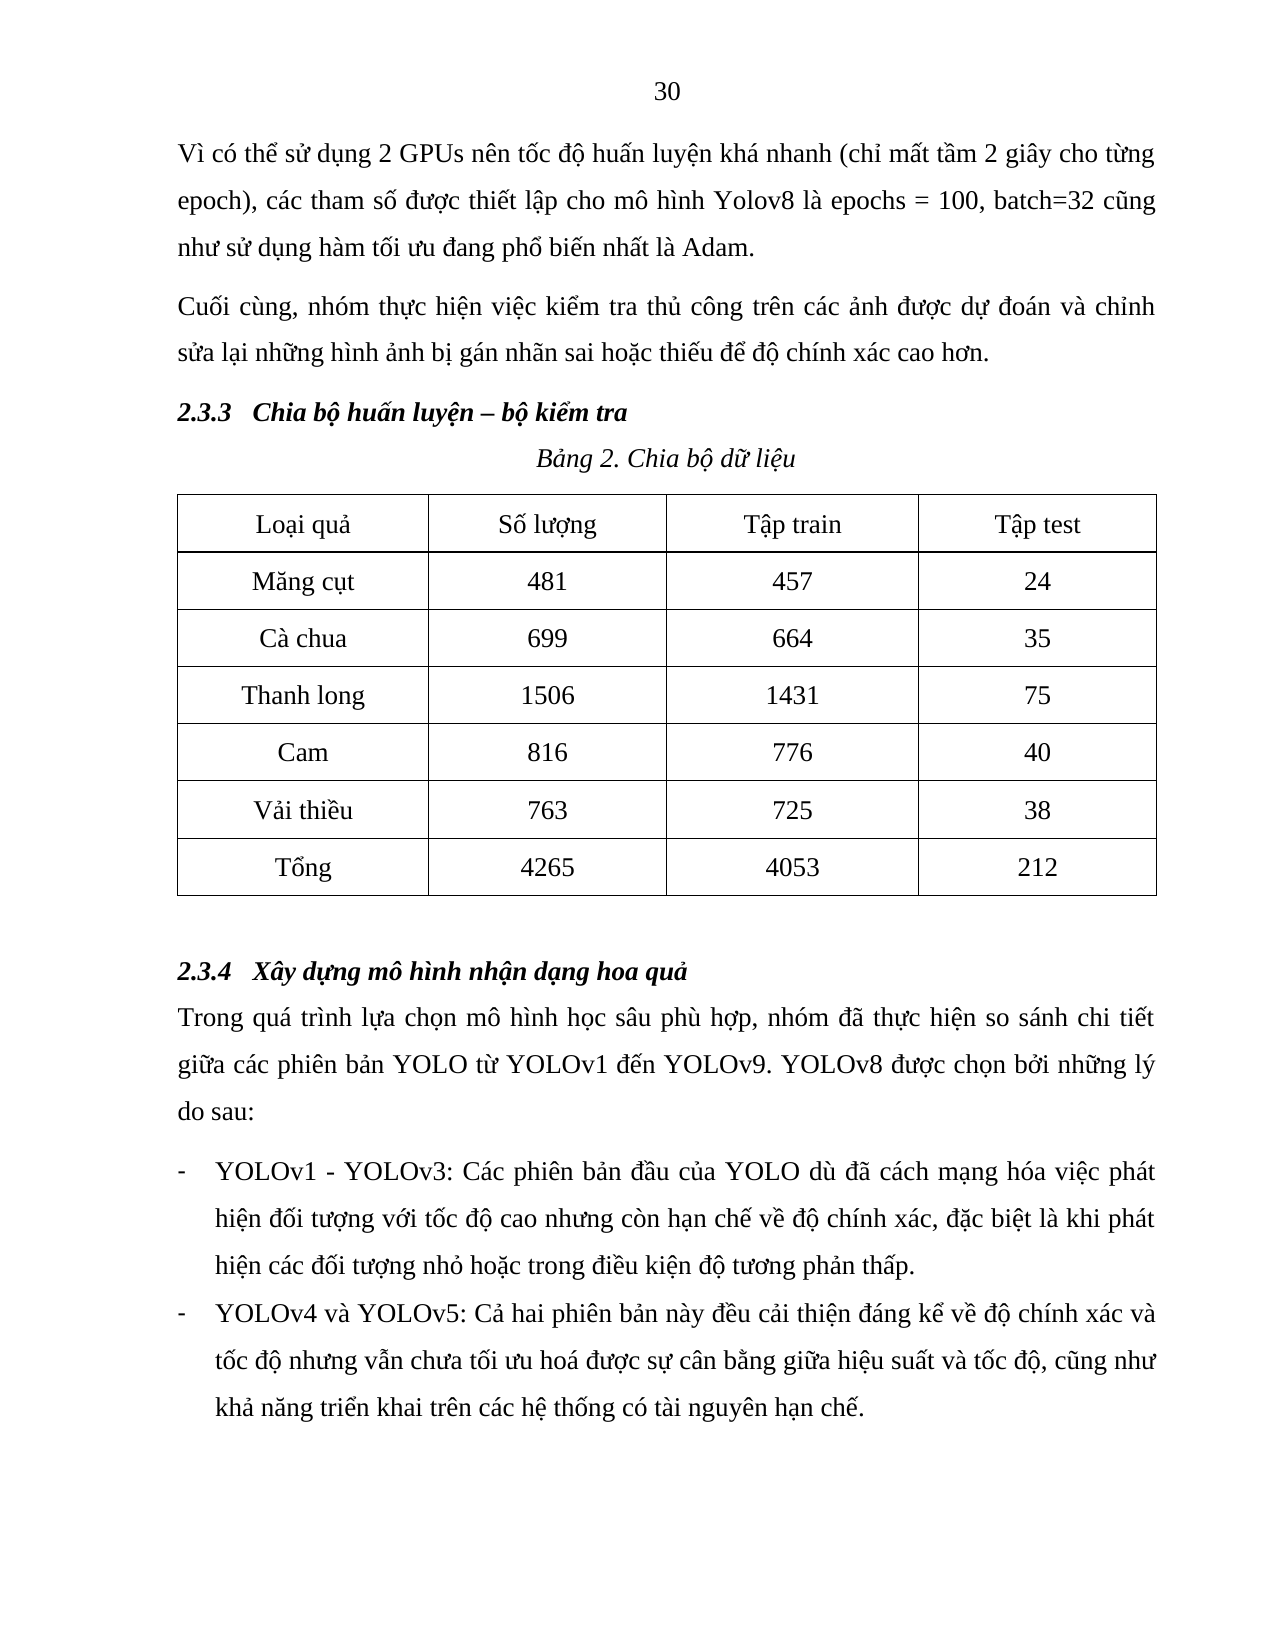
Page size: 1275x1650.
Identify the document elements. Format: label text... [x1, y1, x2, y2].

subtitle Chia bộ huấn luyện – bộ kiểm tra [177, 396, 1157, 427]
table_cell 816 [429, 724, 666, 780]
table_cell 763 [429, 781, 666, 837]
table_cell 212 [919, 839, 1156, 894]
table_cell Măng cụt [178, 553, 428, 609]
text Trong quá trình lựa chọn mô hình học sâu phù hợp, nhóm đã thực hiện so sánh chi tiết giữa các phiên bản YOLO từ YOLOv1 đến YOLOv9. YOLOv8 được chọn bởi những lý do sau: [177, 1001, 1157, 1126]
table_cell Vải thiều [178, 781, 428, 837]
text Cuối cùng, nhóm thực hiện việc kiểm tra thủ công trên các ảnh được dự đoán và chỉnh sửa lại những hình ảnh bị gán nhãn sai hoặc thiếu để độ chính xác cao hơn. [177, 290, 1157, 368]
table_cell 4265 [429, 839, 666, 894]
table_header Loại quả [178, 495, 428, 551]
table_cell 38 [919, 781, 1156, 837]
subtitle Xây dựng mô hình nhận dạng hoa quả [177, 955, 1157, 986]
table_cell 1431 [667, 667, 918, 723]
text Bảng 2. Chia bộ dữ liệu [177, 442, 1157, 473]
table_header Tập test [919, 495, 1156, 551]
table_cell Cà chua [178, 610, 428, 666]
table_cell Cam [178, 724, 428, 780]
table_cell Thanh long [178, 667, 428, 723]
table_cell 699 [429, 610, 666, 666]
table_cell Tổng [178, 839, 428, 894]
table_cell 457 [667, 553, 918, 609]
table_cell 40 [919, 724, 1156, 780]
table_cell 725 [667, 781, 918, 837]
table_cell 481 [429, 553, 666, 609]
table_cell 776 [667, 724, 918, 780]
table_cell 35 [919, 610, 1156, 666]
table_cell 4053 [667, 839, 918, 894]
list YOLOv1 - YOLOv3: Các phiên bản đầu của YOLO dù đã cách mạng hóa việc phát hiện đối tượng với tốc độ cao nhưng còn hạn chế về độ chính xác, đặc biệt là khi phát hiện các đối tượng nhỏ hoặc trong điều kiện độ tương phản thấp. [177, 1154, 1157, 1280]
text Vì có thể sử dụng 2 GPUs nên tốc độ huấn luyện khá nhanh (chỉ mất tầm 2 giây cho từng epoch), các tham số được thiết lập cho mô hình Yolov8 là epochs = 100, batch=32 cũng như sử dụng hàm tối ưu đang phổ biến nhất là Adam. [177, 137, 1157, 262]
table_cell 664 [667, 610, 918, 666]
list YOLOv4 và YOLOv5: Cả hai phiên bản này đều cải thiện đáng kể về độ chính xác và tốc độ nhưng vẫn chưa tối ưu hoá được sự cân bằng giữa hiệu suất và tốc độ, cũng như khả năng triển khai trên các hệ thống có tài nguyên hạn chế. [177, 1296, 1157, 1422]
table_header Số lượng [429, 495, 666, 551]
table_cell 1506 [429, 667, 666, 723]
table_cell 24 [919, 553, 1156, 609]
table_header Tập train [667, 495, 918, 551]
table_cell 75 [919, 667, 1156, 723]
